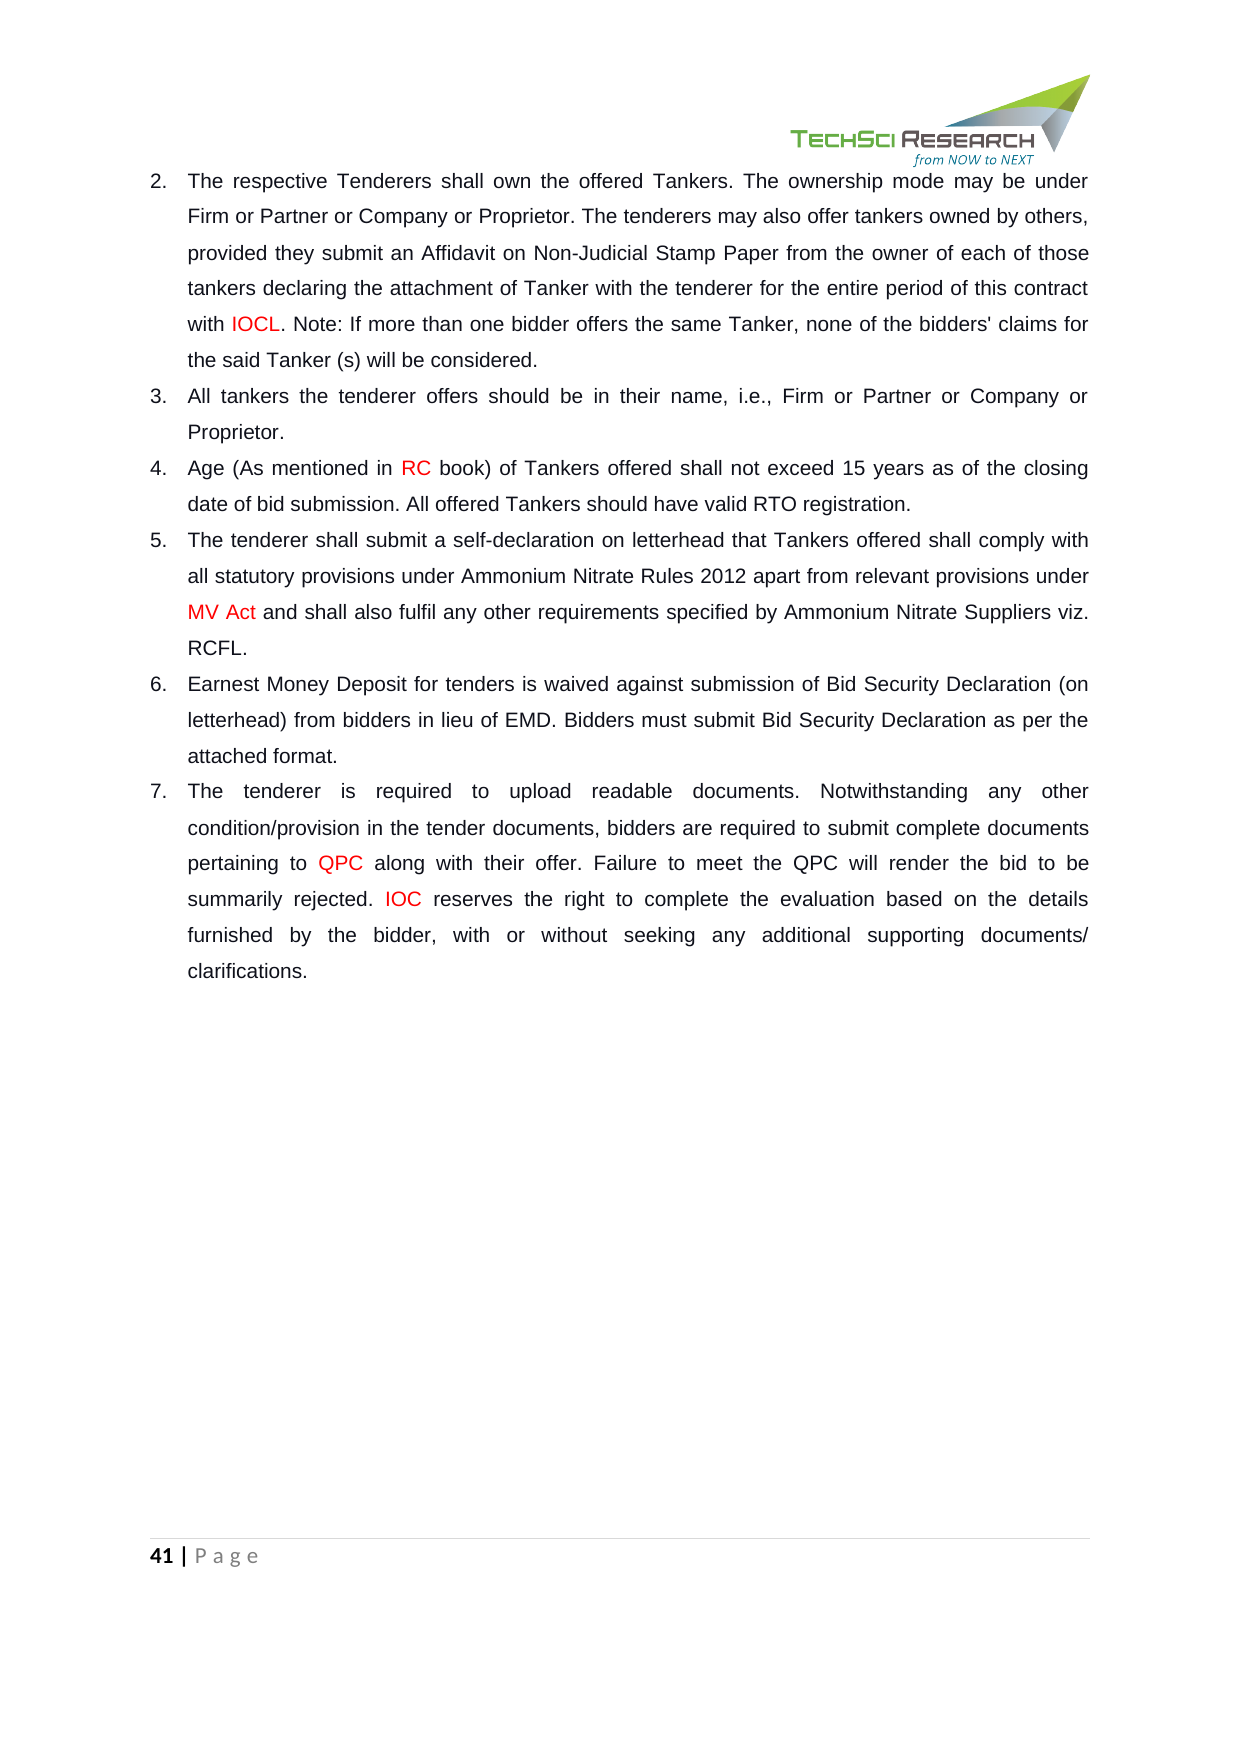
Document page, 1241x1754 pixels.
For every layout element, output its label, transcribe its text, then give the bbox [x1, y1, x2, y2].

list The respective Tenderers shall own the offered Tankers. The ownership mode may be under Firm or Partner or Company or Proprietor. The tenderers may also offer tankers owned by others, provided they submit an Affidavit on Non-Judicial Stamp Paper from the owner of each of those tankers declaring the attachment of Tanker with the tenderer for the entire period of this contract with IOCL. Note: If more than one bidder offers the same Tanker, none of the bidders' claims for the said Tanker (s) will be considered. [150, 168, 1090, 372]
list Age (As mentioned in RC book) of Tankers offered shall not exceed 15 years as of the closing date of bid submission. All offered Tankers should have valid RTO registration. [150, 456, 1090, 516]
list All tankers the tenderer offers should be in their name, i.e., Firm or Partner or Company or Proprietor. [150, 384, 1090, 444]
list Earnest Money Deposit for tenders is waived against submission of Bid Security Declaration (on letterhead) from bidders in lieu of EMD. Bidders must submit Bid Security Declaration as per the attached format. [150, 672, 1090, 767]
list The tenderer is required to upload readable documents. Notwithstanding any other condition/provision in the tender documents, bidders are required to submit complete documents pertaining to QPC along with their offer. Failure to meet the QPC will render the bid to be summarily rejected. IOC reserves the right to complete the evaluation based on the details furnished by the bidder, with or without seeking any additional supporting documents/ clarifications. [150, 779, 1090, 983]
list The tenderer shall submit a self-declaration on letterhead that Tankers offered shall comply with all statutory provisions under Ammonium Nitrate Rules 2012 apart from relevant provisions under MV Act and shall also fulfil any other requirements specified by Ammonium Nitrate Suppliers viz. RCFL. [150, 528, 1090, 659]
picture [788, 73, 1091, 169]
